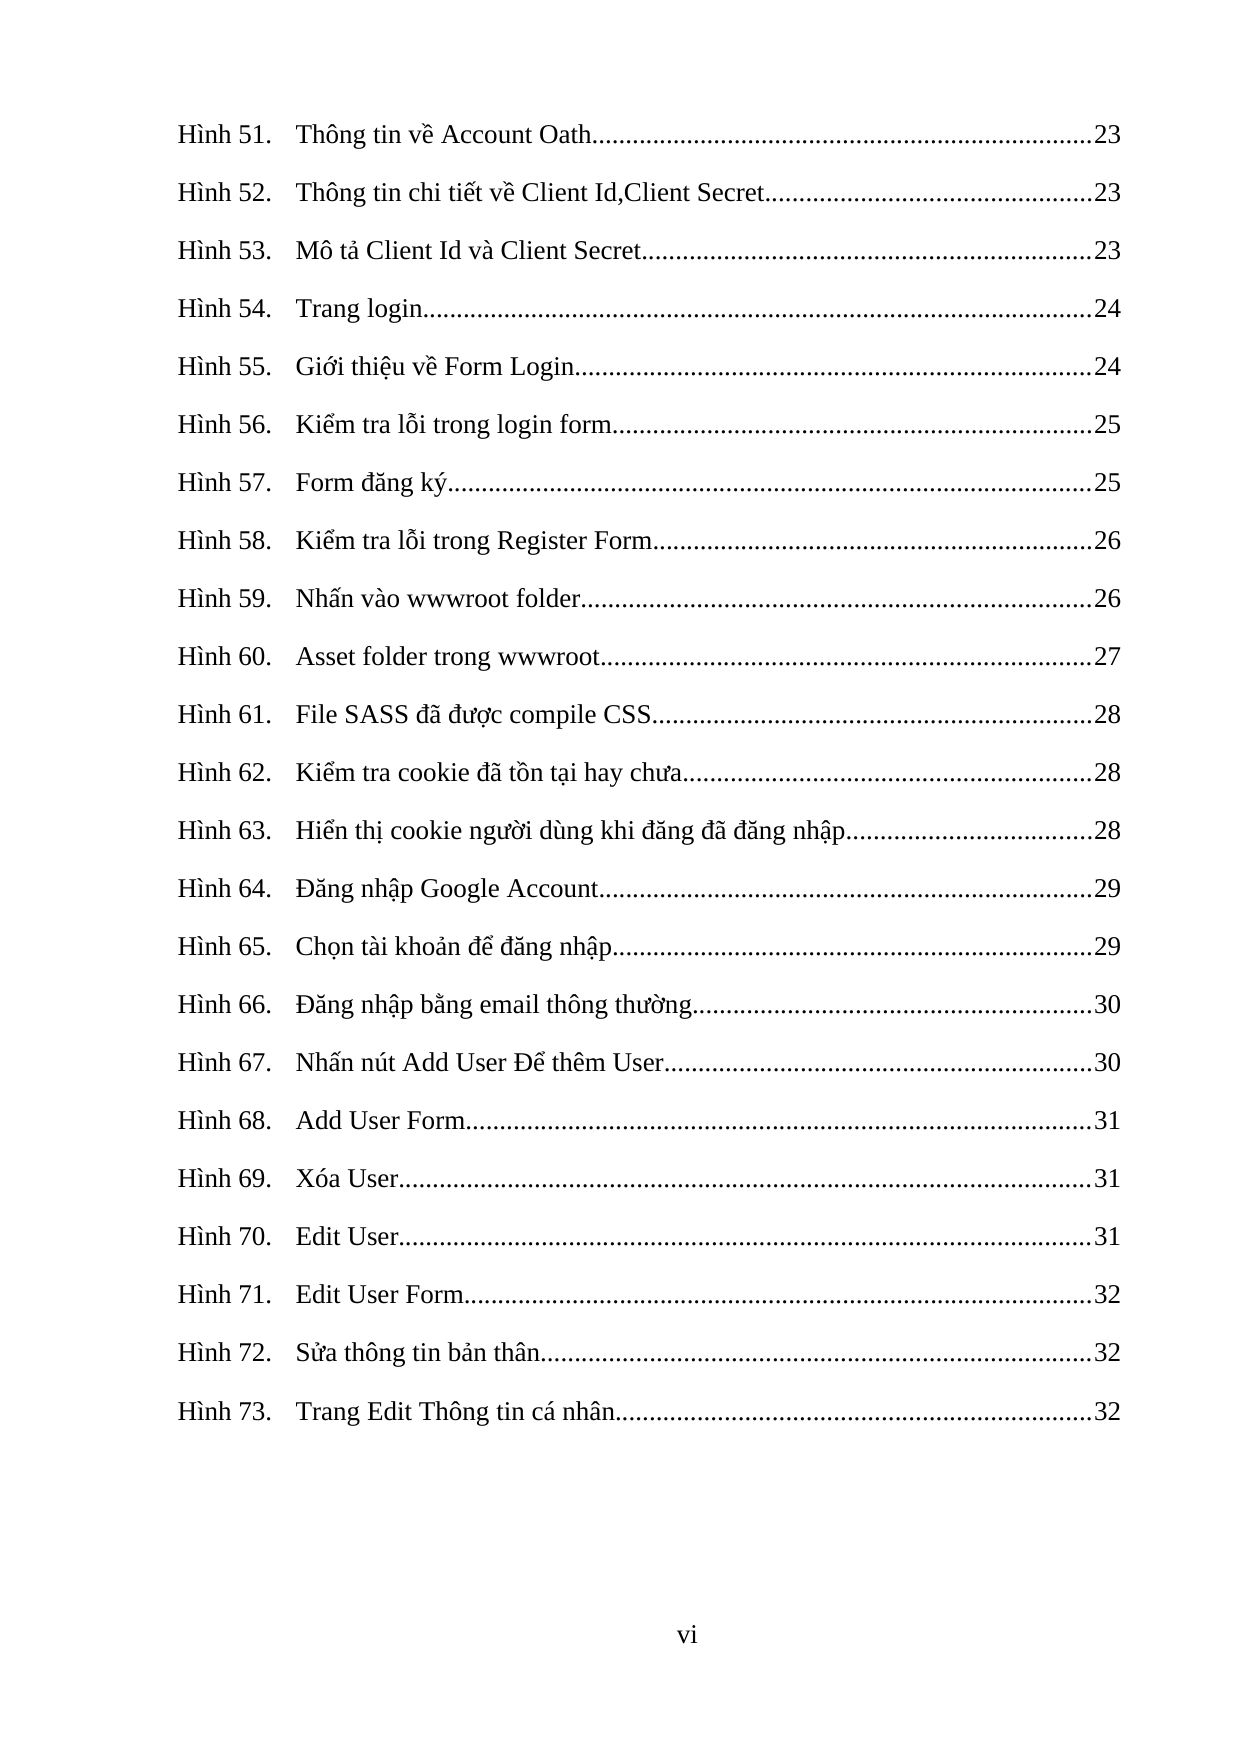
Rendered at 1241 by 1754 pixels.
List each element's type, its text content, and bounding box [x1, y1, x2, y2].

text Hình 69. Xóa User 31 [177, 1162, 1122, 1194]
text Hình 54. Trang login 24 [177, 292, 1122, 323]
text Hình 53. Mô tả Client Id và Client Secret 23 [177, 234, 1122, 265]
text Hình 67. Nhấn nút Add User Để thêm User 30 [177, 1046, 1122, 1078]
text Hình 73. Trang Edit Thông tin cá nhân 32 [177, 1394, 1122, 1426]
text Hình 52. Thông tin chi tiết về Client Id,Client Secret 23 [177, 176, 1122, 207]
text Hình 66. Đăng nhập bằng email thông thường 30 [177, 988, 1122, 1019]
text Hình 64. Đăng nhập Google Account 29 [177, 872, 1122, 903]
text Hình 63. Hiển thị cookie người dùng khi đăng đã đăng nhập 28 [177, 814, 1122, 846]
text Hình 61. File SASS đã được compile CSS 28 [177, 698, 1122, 729]
text Hình 65. Chọn tài khoản để đăng nhập 29 [177, 930, 1122, 962]
text Hình 68. Add User Form 31 [177, 1104, 1122, 1136]
text Hình 55. Giới thiệu về Form Login 24 [177, 350, 1122, 381]
text Hình 62. Kiểm tra cookie đã tồn tại hay chưa 28 [177, 756, 1122, 787]
text Hình 56. Kiểm tra lỗi trong login form 25 [177, 408, 1122, 439]
text Hình 71. Edit User Form 32 [177, 1278, 1122, 1310]
text Hình 59. Nhấn vào wwwroot folder 26 [177, 582, 1122, 613]
text Hình 57. Form đăng ký 25 [177, 466, 1122, 497]
text Hình 70. Edit User 31 [177, 1221, 1122, 1252]
text Hình 58. Kiểm tra lỗi trong Register Form 26 [177, 524, 1122, 555]
text Hình 60. Asset folder trong wwwroot 27 [177, 640, 1122, 671]
text Hình 72. Sửa thông tin bản thân 32 [177, 1337, 1122, 1368]
text Hình 51. Thông tin về Account Oath 23 [177, 118, 1122, 149]
